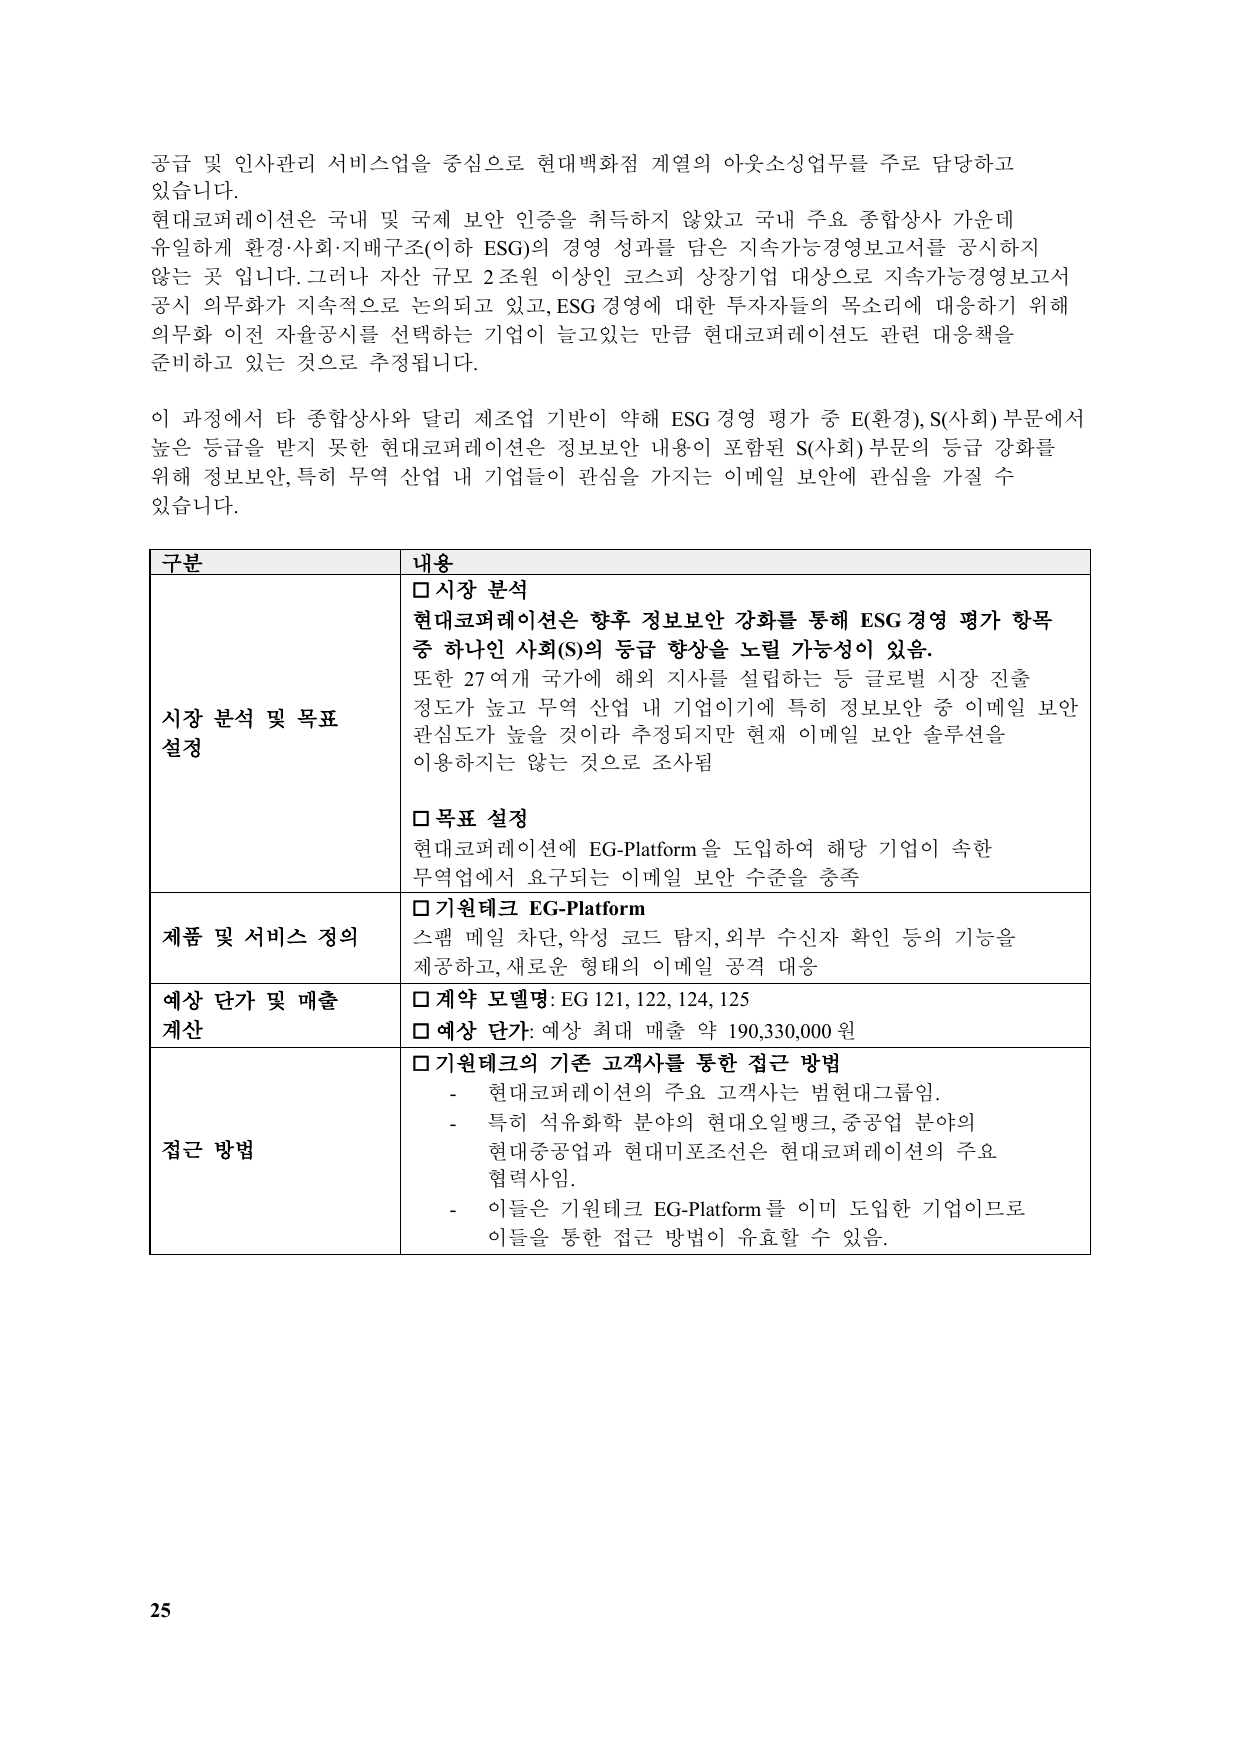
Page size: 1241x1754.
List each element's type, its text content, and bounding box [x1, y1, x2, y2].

table_cell [401, 893, 1090, 983]
table_header 구분 [151, 550, 400, 574]
table_cell [151, 984, 400, 1047]
table_cell [401, 1048, 1090, 1253]
table_cell [151, 893, 400, 983]
table_cell [151, 575, 400, 892]
text 이 과정에서 타 종합상사와 달리 제조업 기반이 약해 ESG 경영 평가 중 E(환경), S(사회) 부문에서 높은 등급을 받지 못한 현대코퍼레이션은 정보보안 내용이 포함된 S(사회) 부문의 등급 강화를 위해 정보보안, 특히 무역 산업 내 기업들이 관심을 가지는 이메일 보안에 관심을 가질 수 있습니다. [150, 405, 1090, 518]
table_header 내용 [401, 550, 1090, 574]
table_cell [151, 1048, 400, 1253]
table_cell [401, 575, 1090, 892]
text 현대코퍼레이션은 국내 및 국제 보안 인증을 취득하지 않았고 국내 주요 종합상사 가운데 유일하게 지속가능경영보고서를 공시하지 않는 곳 입니다. 그러나 자산 규모 2조원 이상인 코스피 상장기업 대상으로 지속가능경영보고서 공시 의무화가 지속적으로 논의되고 있고, ESG 경영에 대한 투자자들의 목소리에 대응하기 위해 의무화 이전 자율공시를 선택하는 기업이 늘고있는 만큼 현대코퍼레이션도 관련 대응책을 준비하고 있는 것으로 추정됩니다. [150, 207, 1090, 375]
table_cell : EG 121, 122, 124, 125 [401, 984, 1090, 1047]
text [150, 150, 1090, 203]
